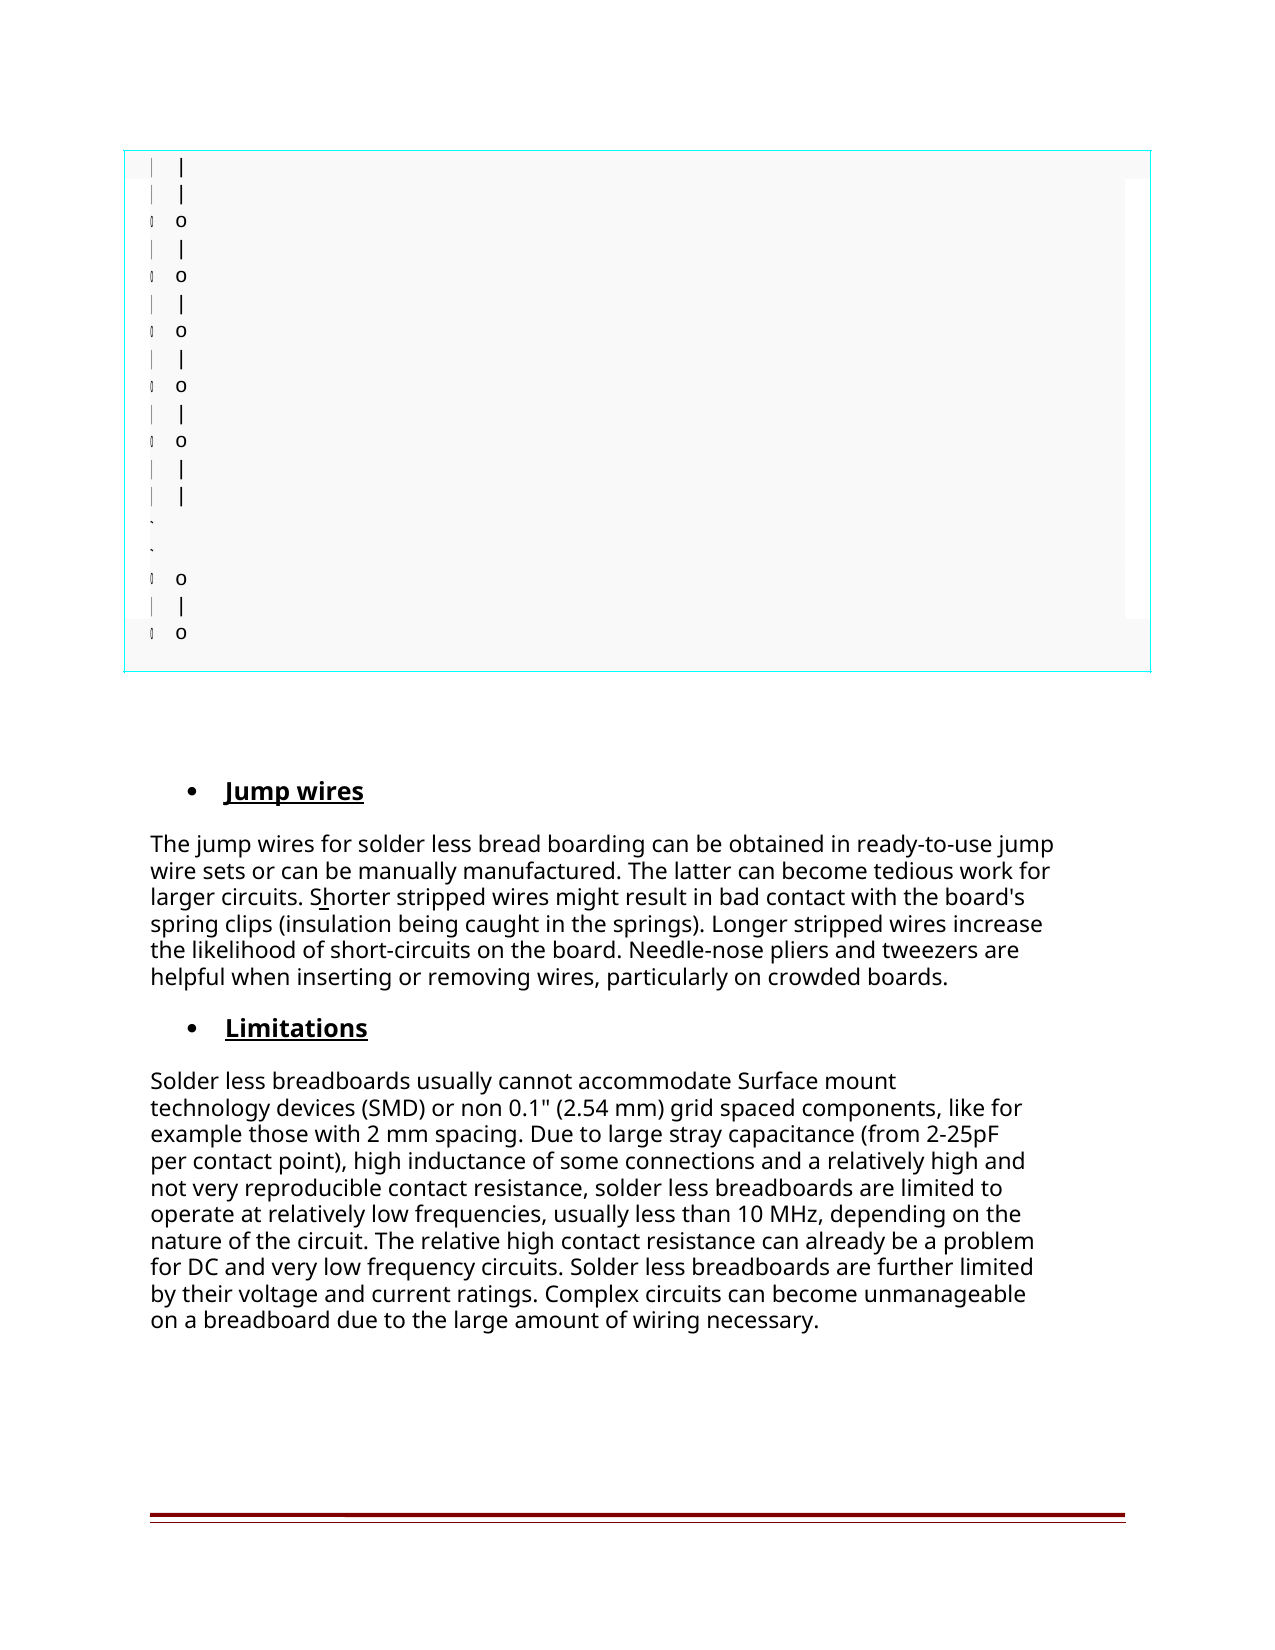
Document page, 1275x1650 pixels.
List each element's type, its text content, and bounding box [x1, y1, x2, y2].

text the likelihood of short-circuits on the board. Needle-nose pliers and tweezers are [150, 938, 1275, 964]
text ~ [150, 535, 174, 563]
text | [175, 155, 1275, 178]
text | [150, 155, 174, 178]
text by their voltage and current ratings. Complex circuits can become unmanageable [150, 1281, 1275, 1308]
text | [175, 178, 1275, 206]
text ~ [150, 508, 174, 535]
text o [175, 426, 1275, 453]
text nature of the circuit. The relative high contact resistance can already be a problem [150, 1228, 1275, 1254]
text | [150, 480, 174, 508]
text o [150, 426, 174, 453]
text | [150, 288, 174, 316]
text larger circuits. Shorter stripped wires might result in bad contact with the board's [150, 884, 1275, 911]
text | [150, 343, 174, 371]
text o [175, 618, 1275, 645]
text | [175, 233, 1275, 261]
text per contact point), high inductance of some connections and a relatively high and [150, 1148, 1275, 1175]
text operate at relatively low frequencies, usually less than 10 MHz, depending on the [150, 1201, 1275, 1228]
text The jump wires for solder less bread boarding can be obtained in ready-to-use jump [150, 831, 1275, 858]
text Limitations [225, 1014, 1275, 1043]
text wire sets or can be manually manufactured. The latter can become tedious work for [150, 858, 1275, 884]
text o [150, 316, 174, 343]
text | [150, 453, 174, 480]
text | [175, 398, 1275, 426]
text o [175, 316, 1275, 343]
text o [175, 371, 1275, 398]
text technology devices (SMD) or non 0.1" (2.54 mm) grid spaced components, like for [150, 1095, 1275, 1122]
text  [188, 1012, 224, 1044]
text | [150, 233, 174, 261]
text  [188, 775, 224, 807]
text not very reproducible contact resistance, solder less breadboards are limited to [150, 1175, 1275, 1201]
text helpful when inserting or removing wires, particularly on crowded boards. [150, 964, 1275, 991]
text | [175, 590, 1275, 618]
text o [150, 563, 174, 590]
text | [175, 343, 1275, 371]
text | [150, 178, 174, 206]
text spring clips (insulation being caught in the springs). Longer stripped wires increase [150, 911, 1275, 938]
text | [150, 590, 174, 618]
text o [175, 206, 1275, 233]
text Solder less breadboards usually cannot accommodate Surface mount [150, 1068, 1275, 1095]
text o [150, 371, 174, 398]
text | [175, 453, 1275, 480]
text | [150, 398, 174, 426]
text example those with 2 mm spacing. Due to large stray capacitance (from 2-25pF [150, 1122, 1275, 1148]
text o [150, 618, 174, 645]
text o [175, 567, 1275, 590]
text o [150, 261, 174, 288]
text | [175, 288, 1275, 316]
text | [175, 480, 1275, 508]
text o [175, 261, 1275, 288]
text o [150, 206, 174, 233]
text for DC and very low frequency circuits. Solder less breadboards are further limited [150, 1254, 1275, 1281]
text on a breadboard due to the large amount of wiring necessary. [150, 1308, 1275, 1334]
text Jump wires [225, 777, 1275, 806]
